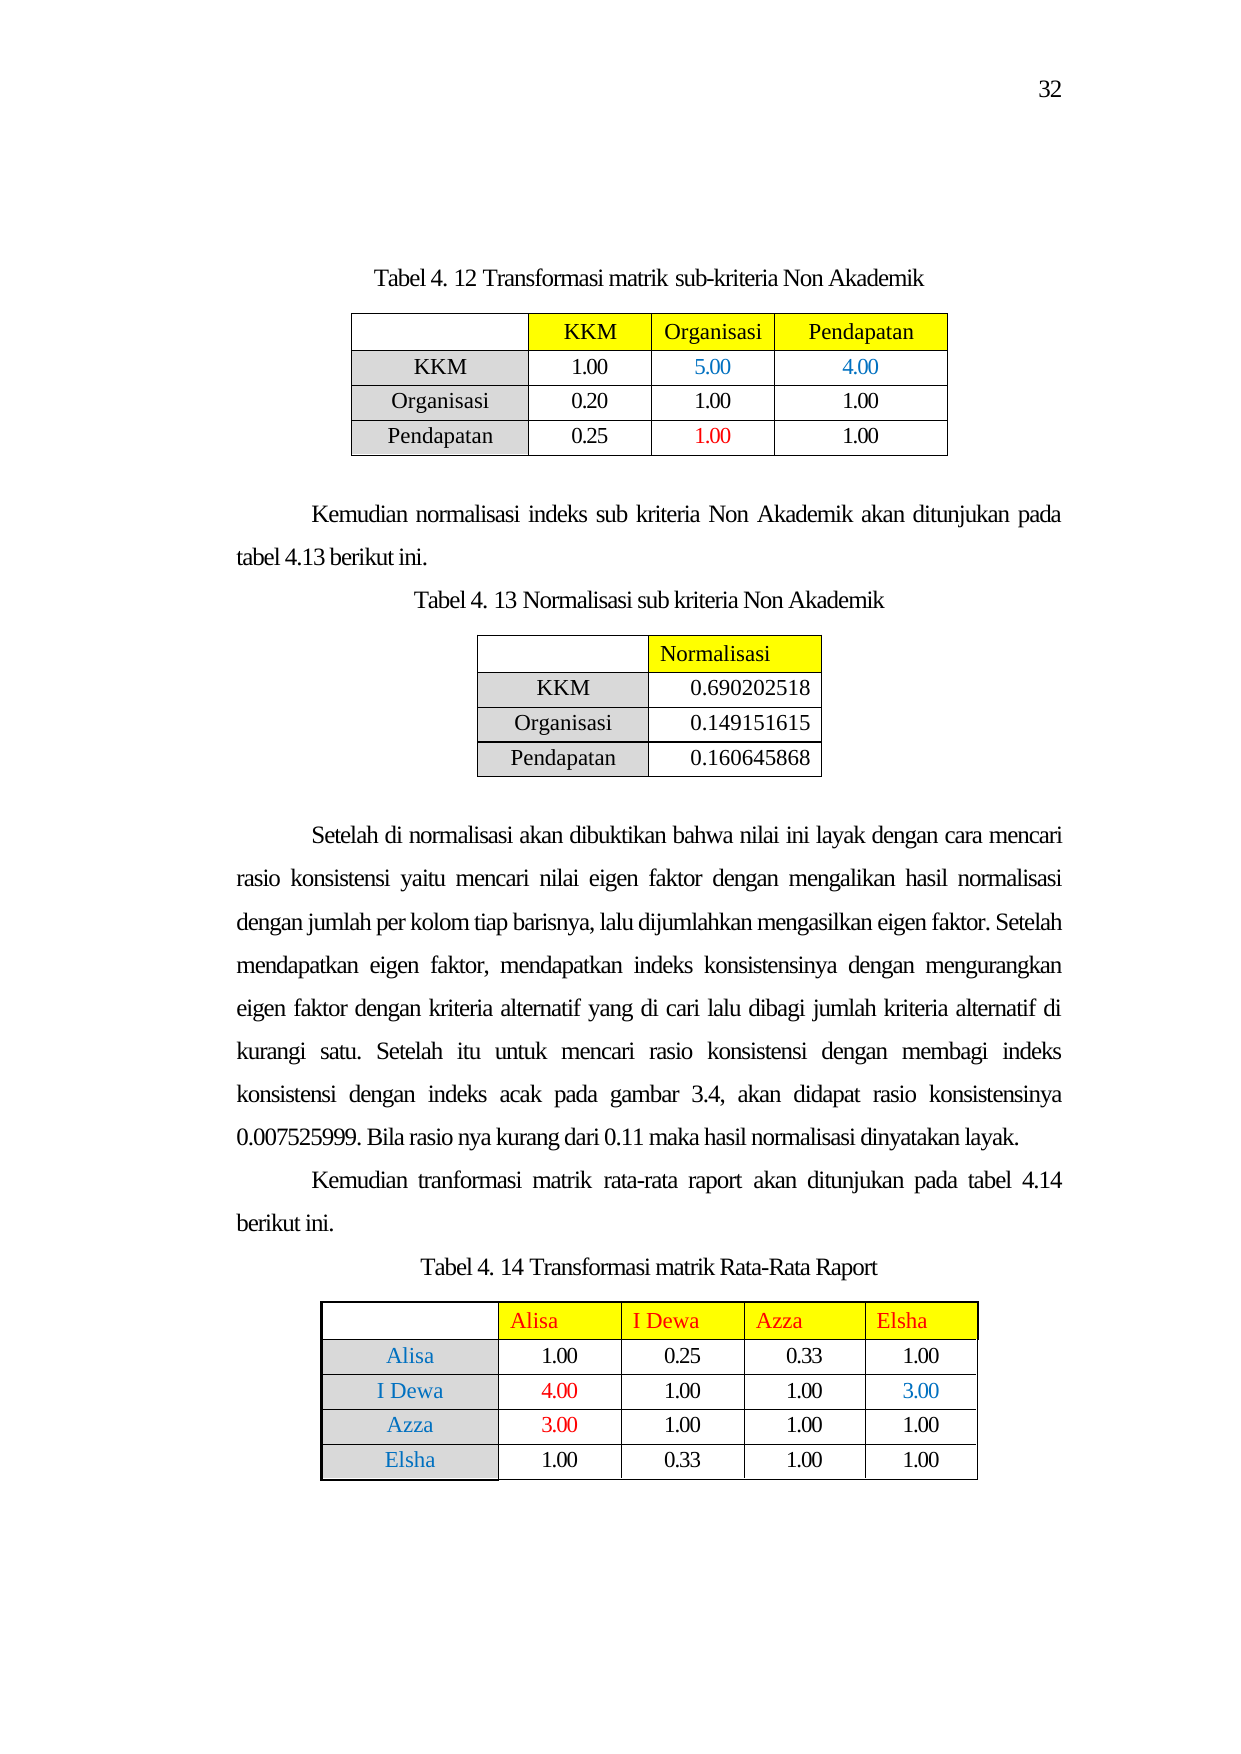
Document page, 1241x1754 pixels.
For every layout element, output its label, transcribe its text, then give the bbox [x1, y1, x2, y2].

table_cell 1.00 [866, 1339, 977, 1374]
table_header Elsha [866, 1303, 977, 1339]
table_header Alisa [499, 1303, 621, 1339]
table_header [323, 1303, 498, 1339]
table_header Organisasi [652, 314, 774, 350]
text Kemudian tranformasi matrik rata-rata raport akan ditunjukan pada tabel 4.14 berikut ini. [236, 1165, 1063, 1237]
table_header [352, 314, 528, 350]
table_cell 1.00 [866, 1409, 977, 1444]
table_cell 1.00 [745, 1445, 865, 1478]
table_cell 0.25 [622, 1340, 744, 1374]
table_cell Azza [323, 1410, 498, 1444]
table_cell KKM [478, 673, 648, 707]
text Tabel 4. 12 Transformasi matrik sub-kriteria Non Akademik [236, 263, 1063, 292]
table_header Pendapatan [775, 314, 947, 350]
table_cell 1.00 [866, 1444, 977, 1478]
table_cell 4.00 [775, 351, 947, 385]
table_cell Organisasi [352, 386, 528, 420]
table_cell 5.00 [652, 351, 774, 385]
table_cell 0.690202518 [649, 673, 821, 707]
table_cell 1.00 [745, 1375, 865, 1409]
table_cell 4.00 [499, 1375, 621, 1409]
table_cell I Dewa [323, 1375, 498, 1409]
table_cell 0.33 [622, 1445, 744, 1478]
table_cell 1.00 [499, 1340, 621, 1374]
table_cell Pendapatan [478, 743, 648, 776]
table_cell 1.00 [775, 421, 947, 454]
table_cell 1.00 [775, 386, 947, 420]
table_header [478, 636, 648, 672]
table_cell 0.149151615 [649, 708, 821, 741]
table_cell Organisasi [478, 708, 648, 741]
table_cell Elsha [323, 1445, 498, 1478]
table_cell 3.00 [866, 1374, 977, 1409]
text Tabel 4. 14 Transformasi matrik Rata-Rata Raport [236, 1252, 1063, 1280]
table_cell 0.25 [529, 421, 651, 454]
table_cell 1.00 [622, 1410, 744, 1444]
list Kemudian normalisasi indeks sub kriteria Non Akademik akan ditunjukan pada tabel 4.13 berikut ini. [236, 499, 1063, 571]
table_cell 1.00 [622, 1375, 744, 1409]
table_cell 1.00 [652, 386, 774, 420]
table_header I Dewa [622, 1303, 744, 1339]
table_header KKM [529, 314, 651, 350]
table_cell 1.00 [499, 1445, 621, 1478]
text Setelah di normalisasi akan dibuktikan bahwa nilai ini layak dengan cara mencari rasio konsistensi yaitu mencari nilai eigen faktor dengan mengalikan hasil normalisasi dengan jumlah per kolom tiap barisnya, lalu dijumlahkan mengasilkan eigen faktor. Setelah mendapatkan eigen faktor, mendapatkan indeks konsistensinya dengan mengurangkan eigen faktor dengan kriteria alternatif yang di cari lalu dibagi jumlah kriteria alternatif di kurangi satu. Setelah itu untuk mencari rasio konsistensi dengan membagi indeks konsistensi dengan indeks acak pada gambar 3.4, akan didapat rasio konsistensinya 0.007525999. Bila rasio nya kurang dari 0.11 maka hasil normalisasi dinyatakan layak. [236, 820, 1063, 1151]
table_header Azza [745, 1303, 865, 1339]
text Tabel 4. 13 Normalisasi sub kriteria Non Akademik [236, 585, 1063, 614]
table_cell 0.160645868 [649, 743, 821, 776]
table_cell 1.00 [745, 1410, 865, 1444]
table_header Normalisasi [649, 636, 821, 672]
table_cell 0.33 [745, 1340, 865, 1374]
table_cell Pendapatan [352, 421, 528, 454]
table_cell KKM [352, 351, 528, 385]
table_cell 3.00 [499, 1410, 621, 1444]
table_cell 1.00 [529, 351, 651, 385]
table_cell Alisa [323, 1340, 498, 1374]
table_cell 0.20 [529, 386, 651, 420]
table_cell 1.00 [652, 421, 774, 454]
